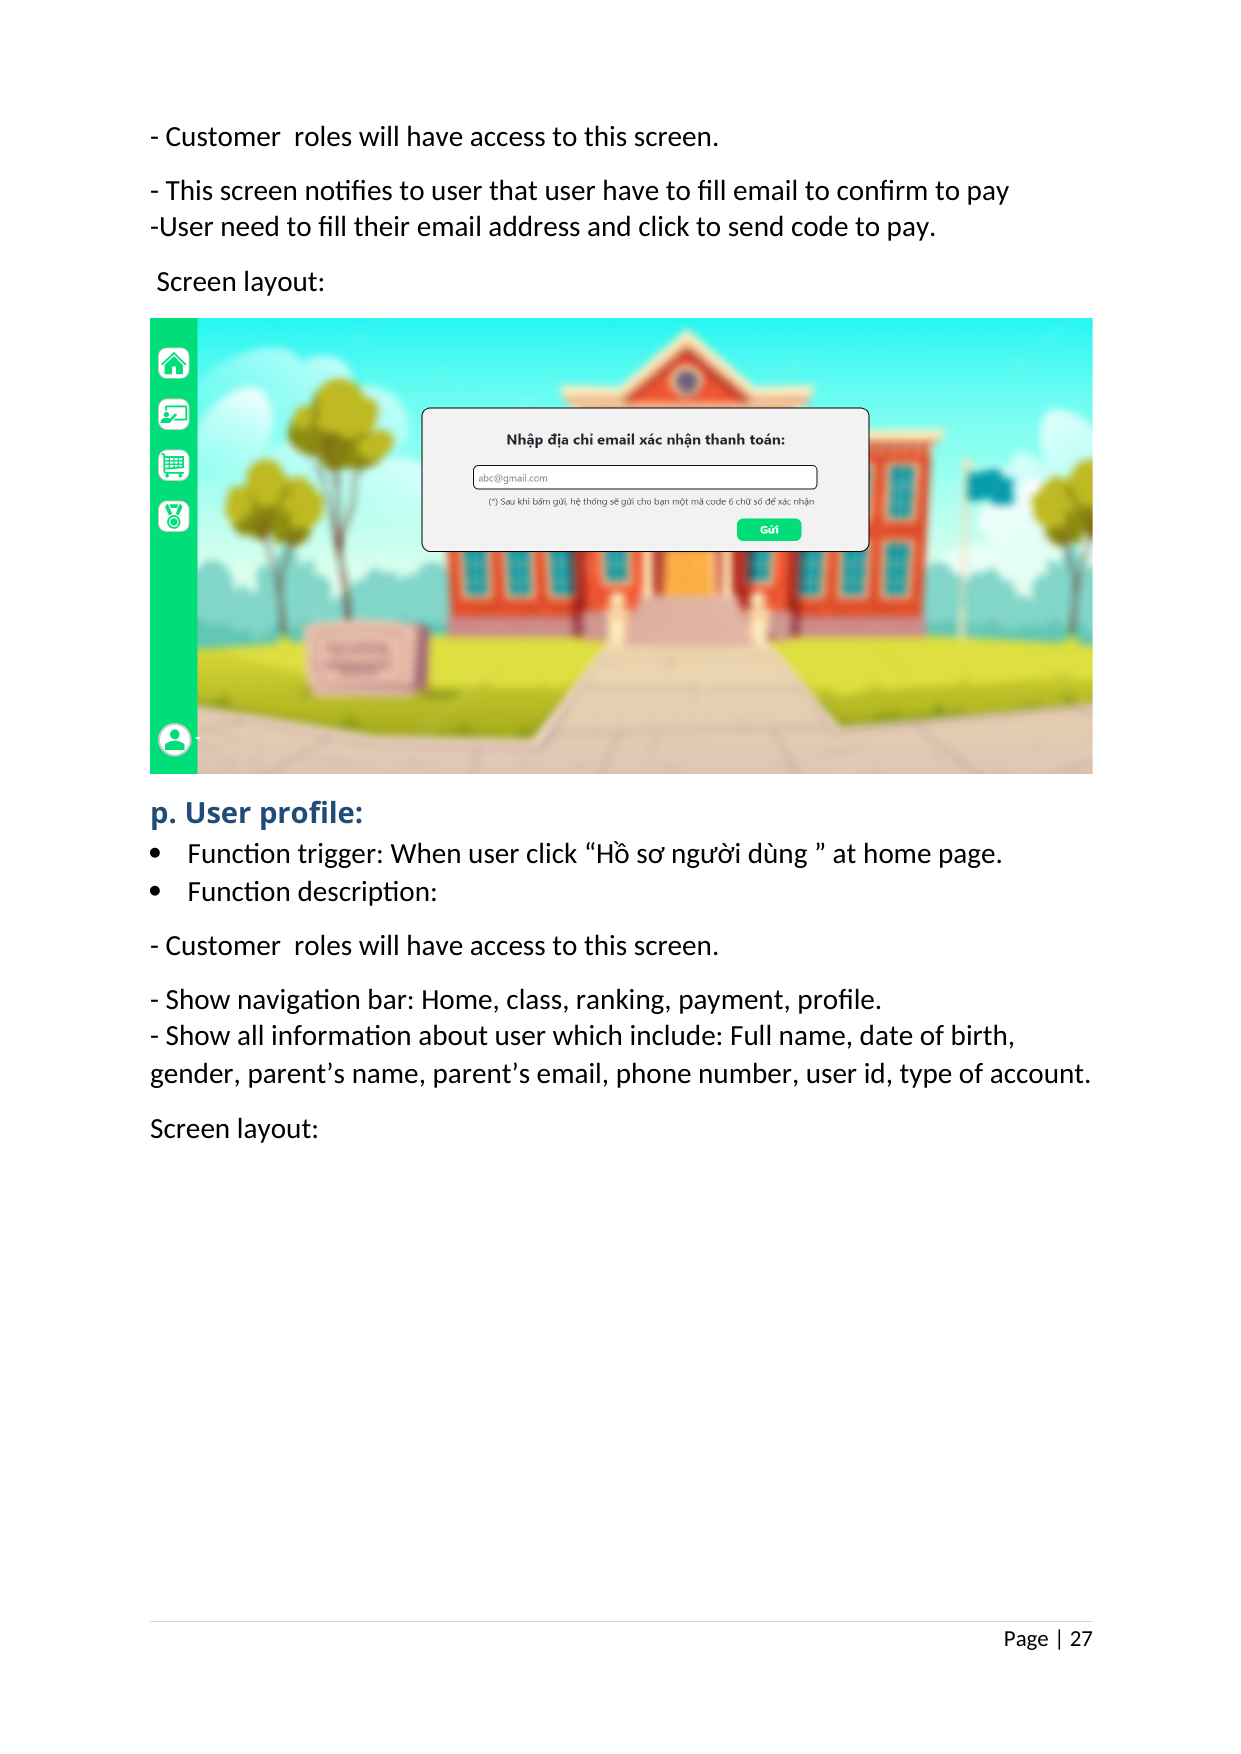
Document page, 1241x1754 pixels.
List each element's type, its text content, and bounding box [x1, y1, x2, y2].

text Screen layout: [150, 263, 1093, 299]
text - This screen notifies to user that user have to fill email to confirm to pay [150, 172, 1093, 208]
subtitle p. User profile: [150, 792, 1093, 832]
text - Customer roles will have access to this screen. [150, 118, 1093, 153]
text - Customer roles will have access to this screen. [150, 927, 1093, 963]
picture [150, 318, 1093, 774]
list Function description: [150, 873, 1093, 908]
text -User need to fill their email address and click to send code to pay. [150, 208, 1093, 243]
text - Show navigation bar: Home, class, ranking, payment, profile. [150, 981, 1093, 1017]
text - Show all information about user which include: Full name, date of birth, gender, parent’s name, parent’s email, phone number, user id, type of account. [150, 1017, 1093, 1091]
list Function trigger: When user click “Hồ sơ người dùng ” at home page. [150, 835, 1093, 871]
text Screen layout: [150, 1111, 1093, 1146]
